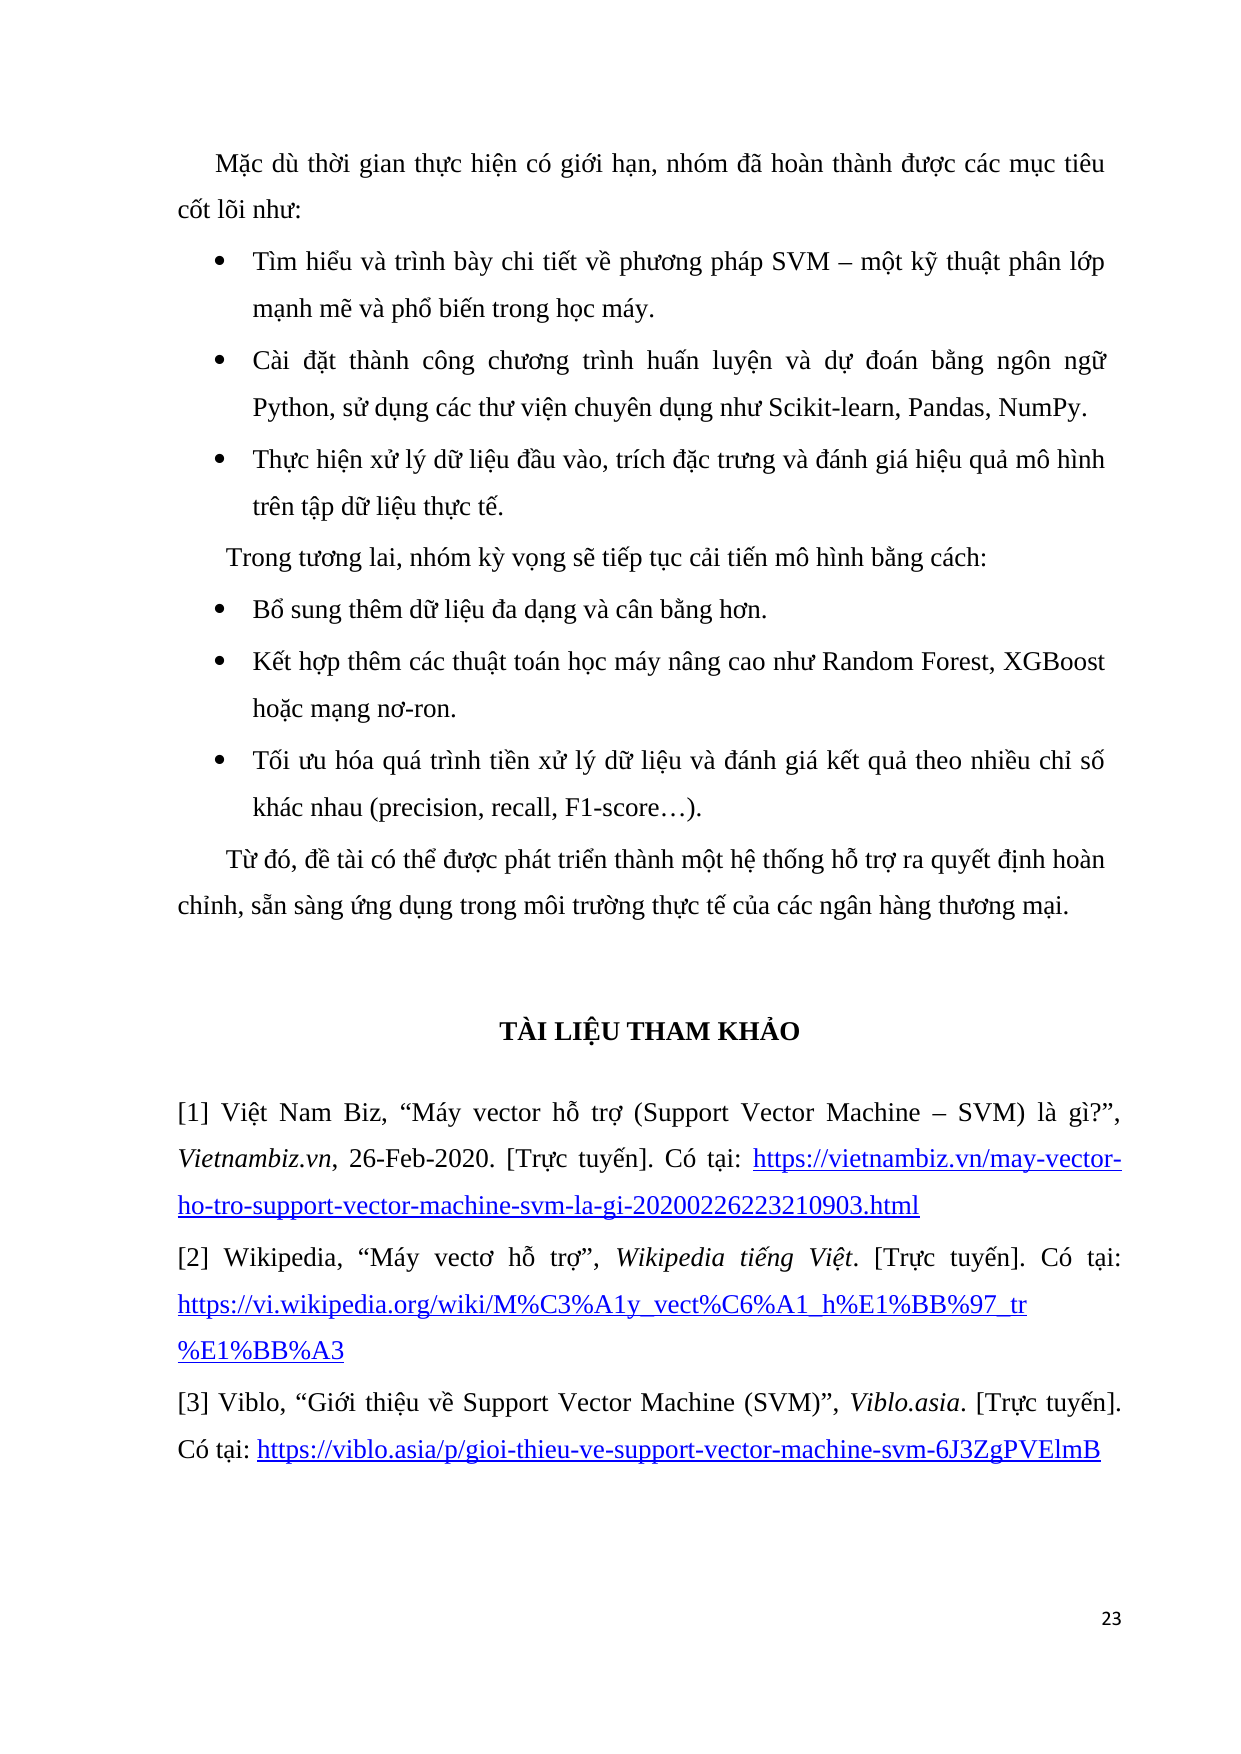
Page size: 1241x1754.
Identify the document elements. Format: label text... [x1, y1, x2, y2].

list Tối ưu hóa quá trình tiền xử lý dữ liệu và đánh giá kết quả theo nhiều chỉ số khác nhau (precision, recall, F1-score…). [215, 744, 1107, 822]
text [1] Việt Nam Biz, “Máy vector hỗ trợ (Support Vector Machine – SVM) là gì?”, Vietnambiz.vn, 26-Feb-2020. [Trực tuyến]. Có tại: https://vietnambiz.vn/may-vector-ho-tro-support-vector-machine-svm-la-gi-20200226223210903.html [177, 1096, 1122, 1220]
list Thực hiện xử lý dữ liệu đầu vào, trích đặc trưng và đánh giá hiệu quả mô hình trên tập dữ liệu thực tế. [215, 443, 1107, 521]
text [2] Wikipedia, “Máy vectơ hỗ trợ”, Wikipedia tiếng Việt. [Trực tuyến]. Có tại: https://vi.wikipedia.org/wiki/M%C3%A1y_vect%C6%A1_h%E1%BB%97_tr%E1%BB%A3 [177, 1241, 1122, 1366]
text Mặc dù thời gian thực hiện có giới hạn, nhóm đã hoàn thành được các mục tiêu cốt lõi như: [177, 147, 1107, 225]
list Bổ sung thêm dữ liệu đa dạng và cân bằng hơn. [215, 593, 1107, 624]
text Trong tương lai, nhóm kỳ vọng sẽ tiếp tục cải tiến mô hình bằng cách: [177, 541, 1107, 573]
text [3] Viblo, “Giới thiệu về Support Vector Machine (SVM)”, Viblo.asia. [Trực tuyến]. Có tại: https://viblo.asia/p/gioi-thieu-ve-support-vector-machine-svm-6J3ZgPVElmB [177, 1386, 1122, 1464]
list Cài đặt thành công chương trình huấn luyện và dự đoán bằng ngôn ngữ Python, sử dụng các thư viện chuyên dụng như Scikit-learn, Pandas, NumPy. [215, 344, 1107, 422]
text Từ đó, đề tài có thể được phát triển thành một hệ thống hỗ trợ ra quyết định hoàn chỉnh, sẵn sàng ứng dụng trong môi trường thực tế của các ngân hàng thương mại. [177, 843, 1107, 921]
subtitle TÀI LIỆU THAM KHẢO [177, 1015, 1122, 1046]
list Kết hợp thêm các thuật toán học máy nâng cao như Random Forest, XGBoost hoặc mạng nơ-ron. [215, 645, 1107, 723]
list Tìm hiểu và trình bày chi tiết về phương pháp SVM – một kỹ thuật phân lớp mạnh mẽ và phổ biến trong học máy. [215, 246, 1107, 323]
